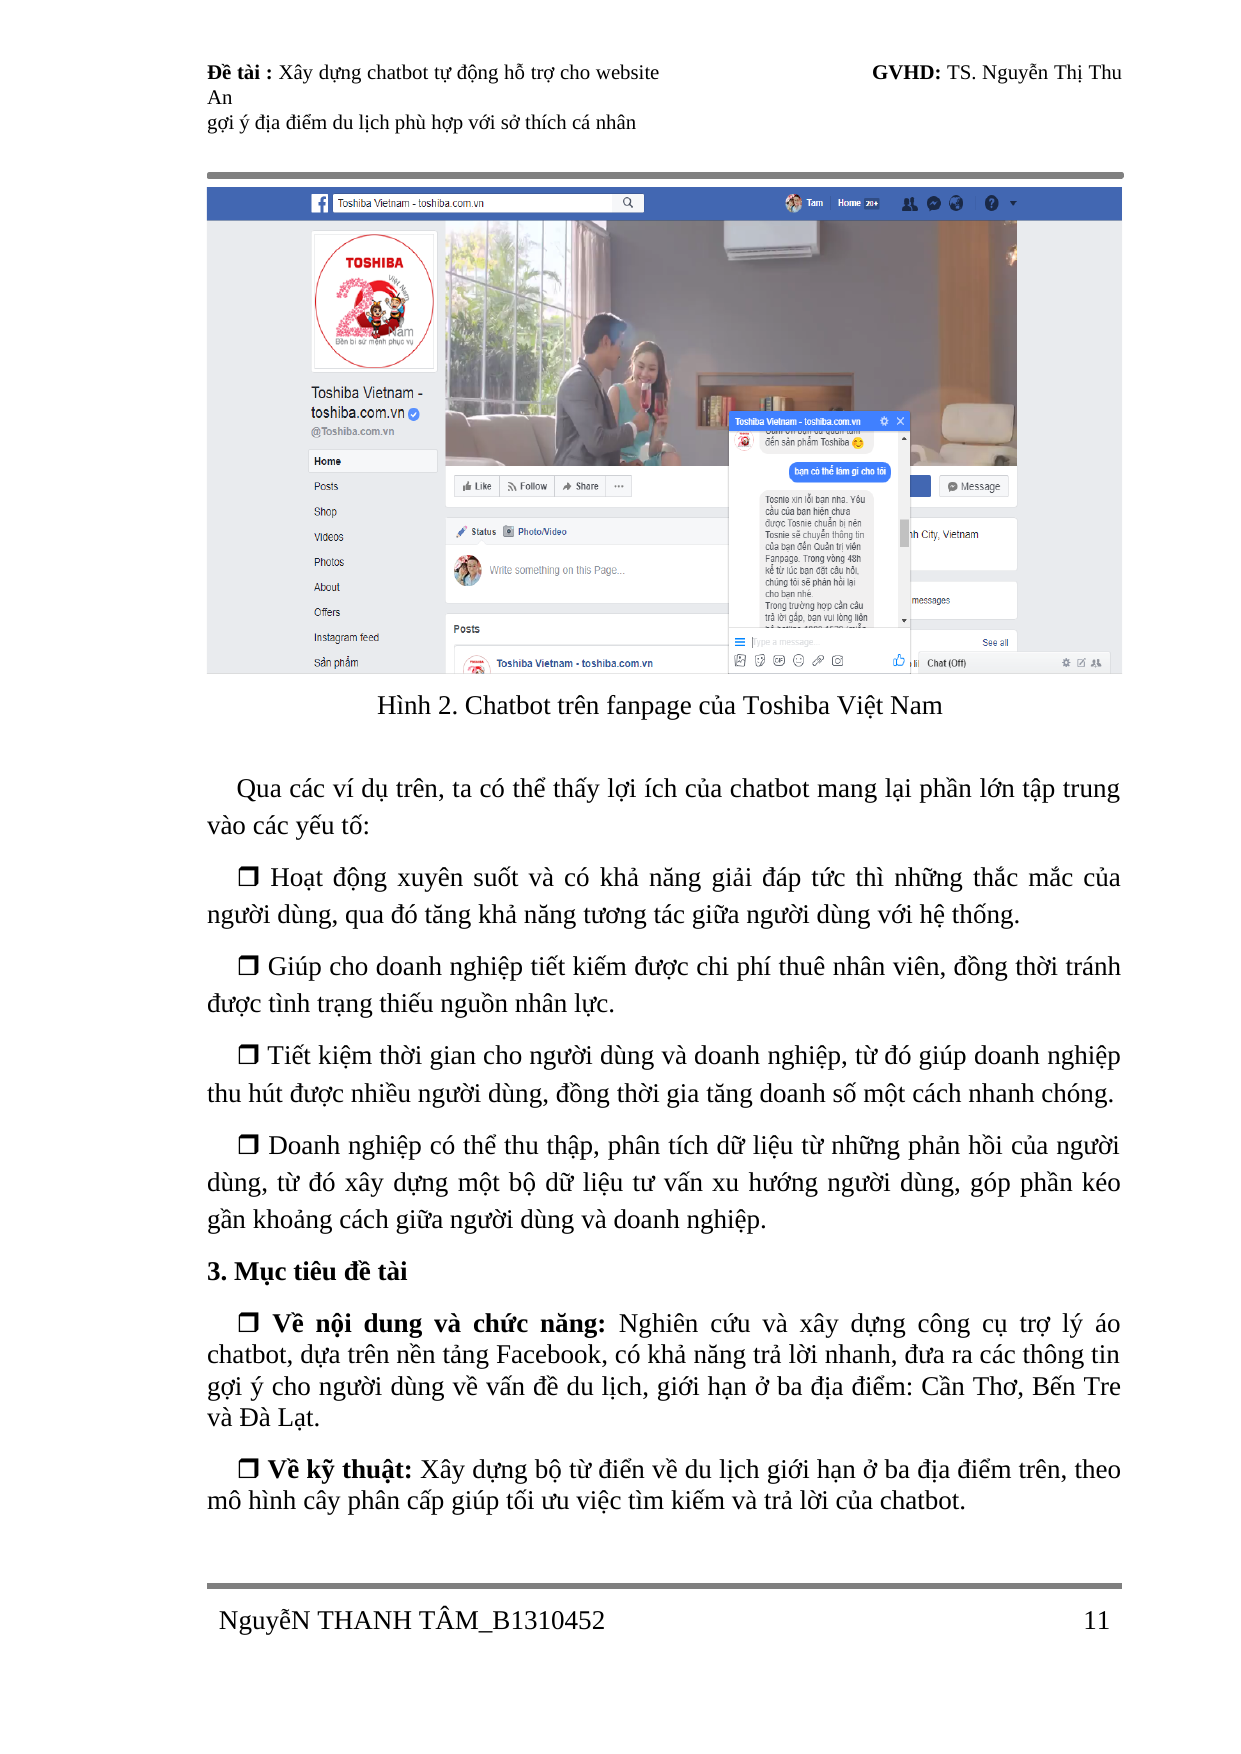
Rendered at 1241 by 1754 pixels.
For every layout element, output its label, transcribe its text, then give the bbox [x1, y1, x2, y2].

text Doanh nghiệp có thể thu thập, phân tích dữ liệu từ những phản hồi của người dùng, từ đó xây dựng một bộ dữ liệu tư vấn xu hướng người dùng, góp phần kéo gần khoảng cách giữa người dùng và doanh nghiệp. [207, 1129, 1122, 1234]
text Hoạt động xuyên suốt và có khả năng giải đáp tức thì những thắc mắc của người dùng, qua đó tăng khả năng tương tác giữa người dùng với hệ thống. [207, 861, 1122, 929]
text Về nội dung và chức năng: Nghiên cứu và xây dựng công cụ trợ lý áo chatbot, dựa trên nền tảng Facebook, có khả năng trả lời nhanh, đưa ra các thông tin gợi ý cho người dùng về vấn đề du lịch, giới hạn ở ba địa điểm: Cần Thơ, Bến Tre và Đà Lạt. [207, 1307, 1122, 1432]
text Tiết kiệm thời gian cho người dùng và doanh nghiệp, từ đó giúp doanh nghiệp thu hút được nhiều người dùng, đồng thời gia tăng doanh số một cách nhanh chóng. [207, 1039, 1122, 1108]
text Qua các ví dụ trên, ta có thể thấy lợi ích của chatbot mang lại phần lớn tập trung vào các yếu tố: [207, 772, 1122, 840]
text Về kỹ thuật: Xây dựng bộ từ điển về du lịch giới hạn ở ba địa điểm trên, theo mô hình cây phân cấp giúp tối ưu việc tìm kiếm và trả lời của chatbot. [207, 1453, 1122, 1515]
text Giúp cho doanh nghiệp tiết kiếm được chi phí thuê nhân viên, đồng thời tránh được tình trạng thiếu nguồn nhân lực. [207, 950, 1122, 1019]
subtitle 3. Mục tiêu đề tài [207, 1255, 1122, 1286]
picture [206, 187, 1123, 674]
